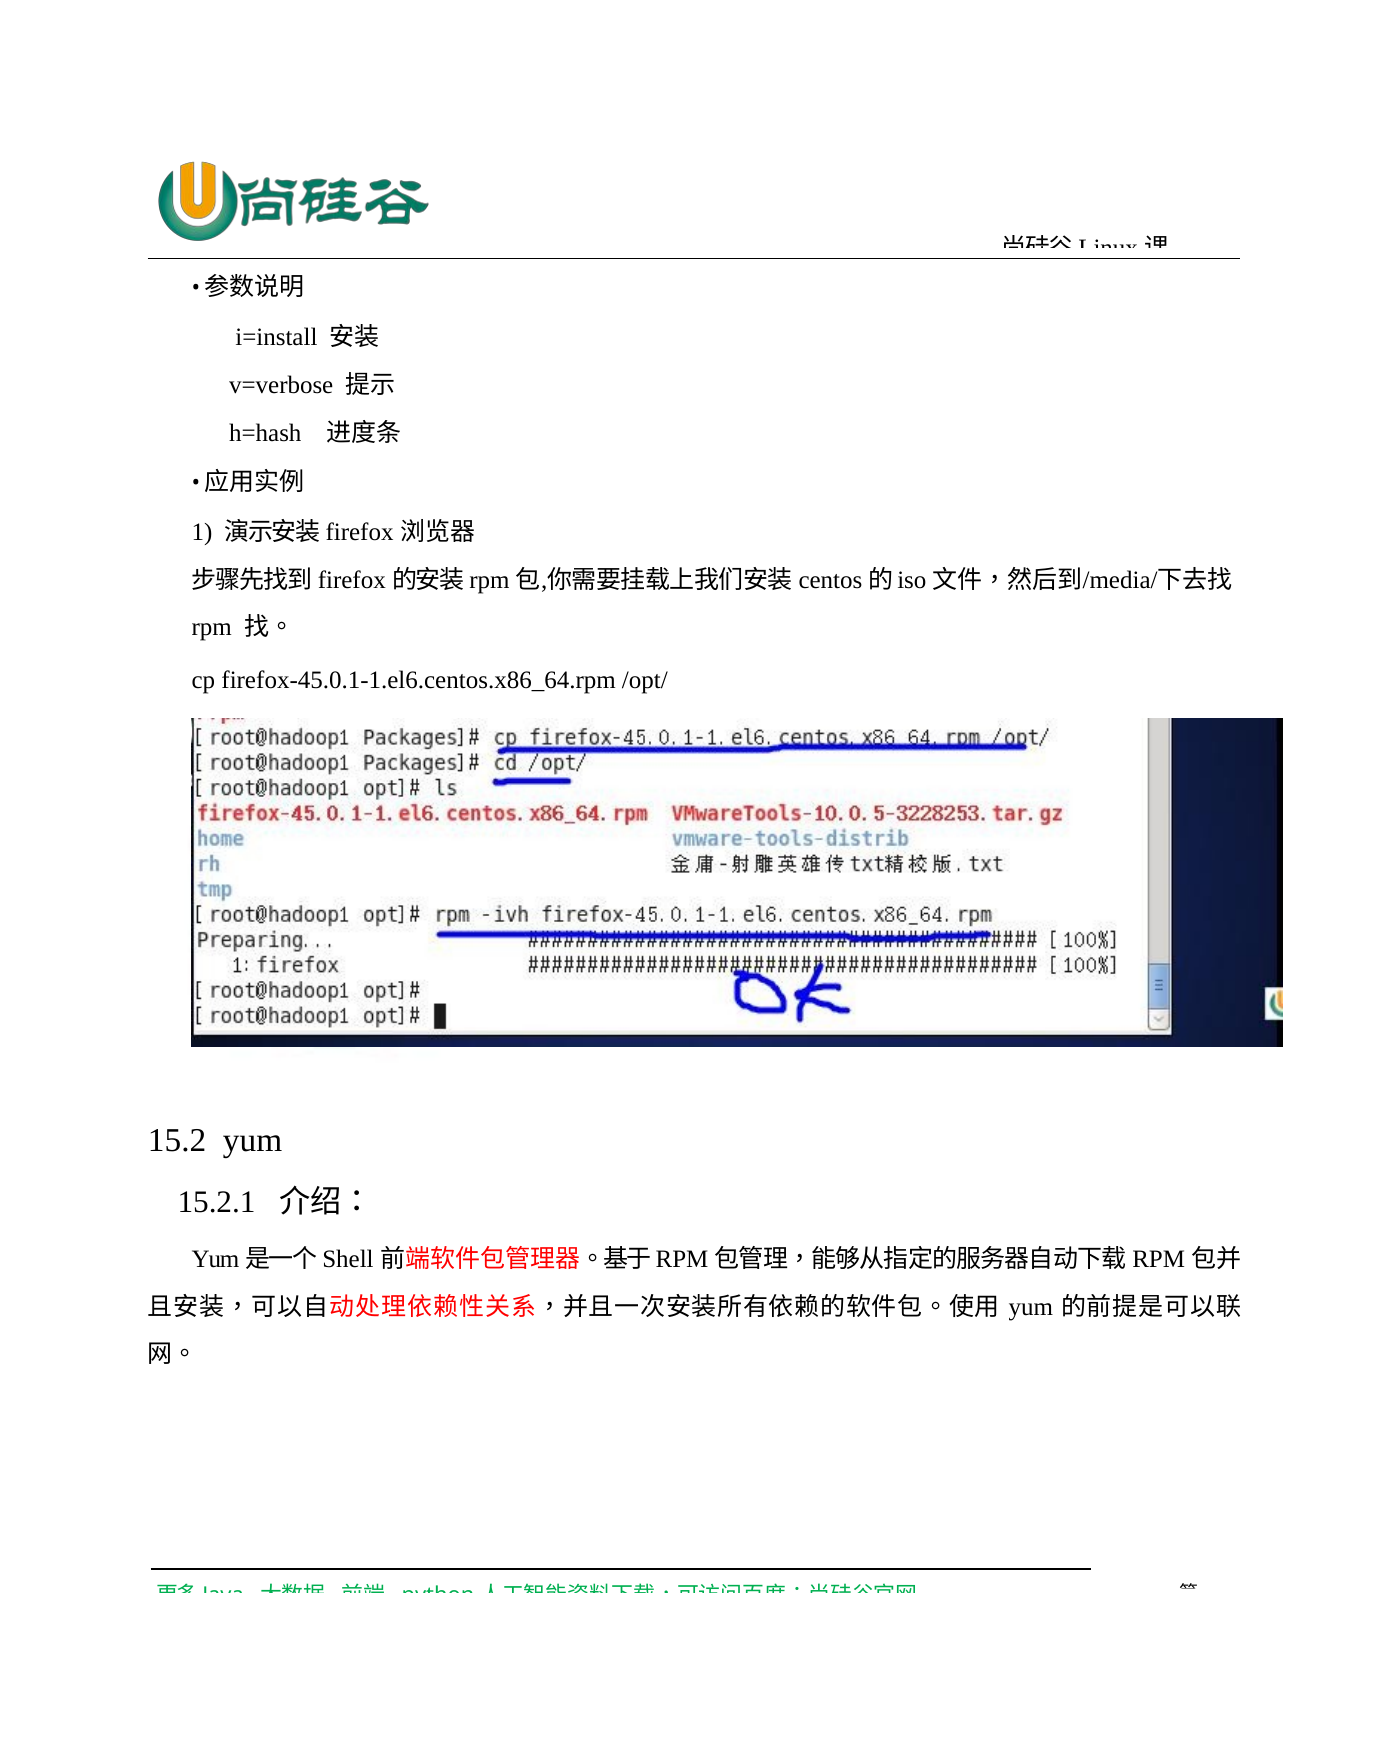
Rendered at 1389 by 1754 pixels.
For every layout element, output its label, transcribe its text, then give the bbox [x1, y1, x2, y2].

text v=verbose 提示 [229, 367, 1295, 401]
text 1) 演示安装 firefox 浏览器 [191, 513, 1295, 547]
picture [147, 718, 1283, 1089]
list 应用实例 [191, 463, 1295, 497]
text h=hash 进度条 [229, 415, 1295, 449]
text cp firefox-45.0.1-1.el6.centos.x86_64.rpm /opt/ [191, 665, 1295, 694]
text Yum 是一个 Shell 前端软件包管理器。基于 RPM 包管理，能够从指定的服务器自动下载 RPM 包并且安装，可以自动处理依赖性关系，并且一次安装所有依赖的软件包。使用 yum 的前提是可以联网。 [148, 1241, 1242, 1370]
subtitle 15.2.1 介绍： [177, 1179, 1295, 1222]
text i=install 安装 [235, 319, 1295, 353]
subtitle yum [148, 1120, 1295, 1159]
text 步骤先找到 firefox 的安装 rpm 包,你需要挂载上我们安装 centos 的 iso 文件，然后到/media/下去找 rpm 找。 [191, 561, 1242, 643]
list 参数说明 [191, 269, 1295, 303]
picture [147, 153, 436, 249]
